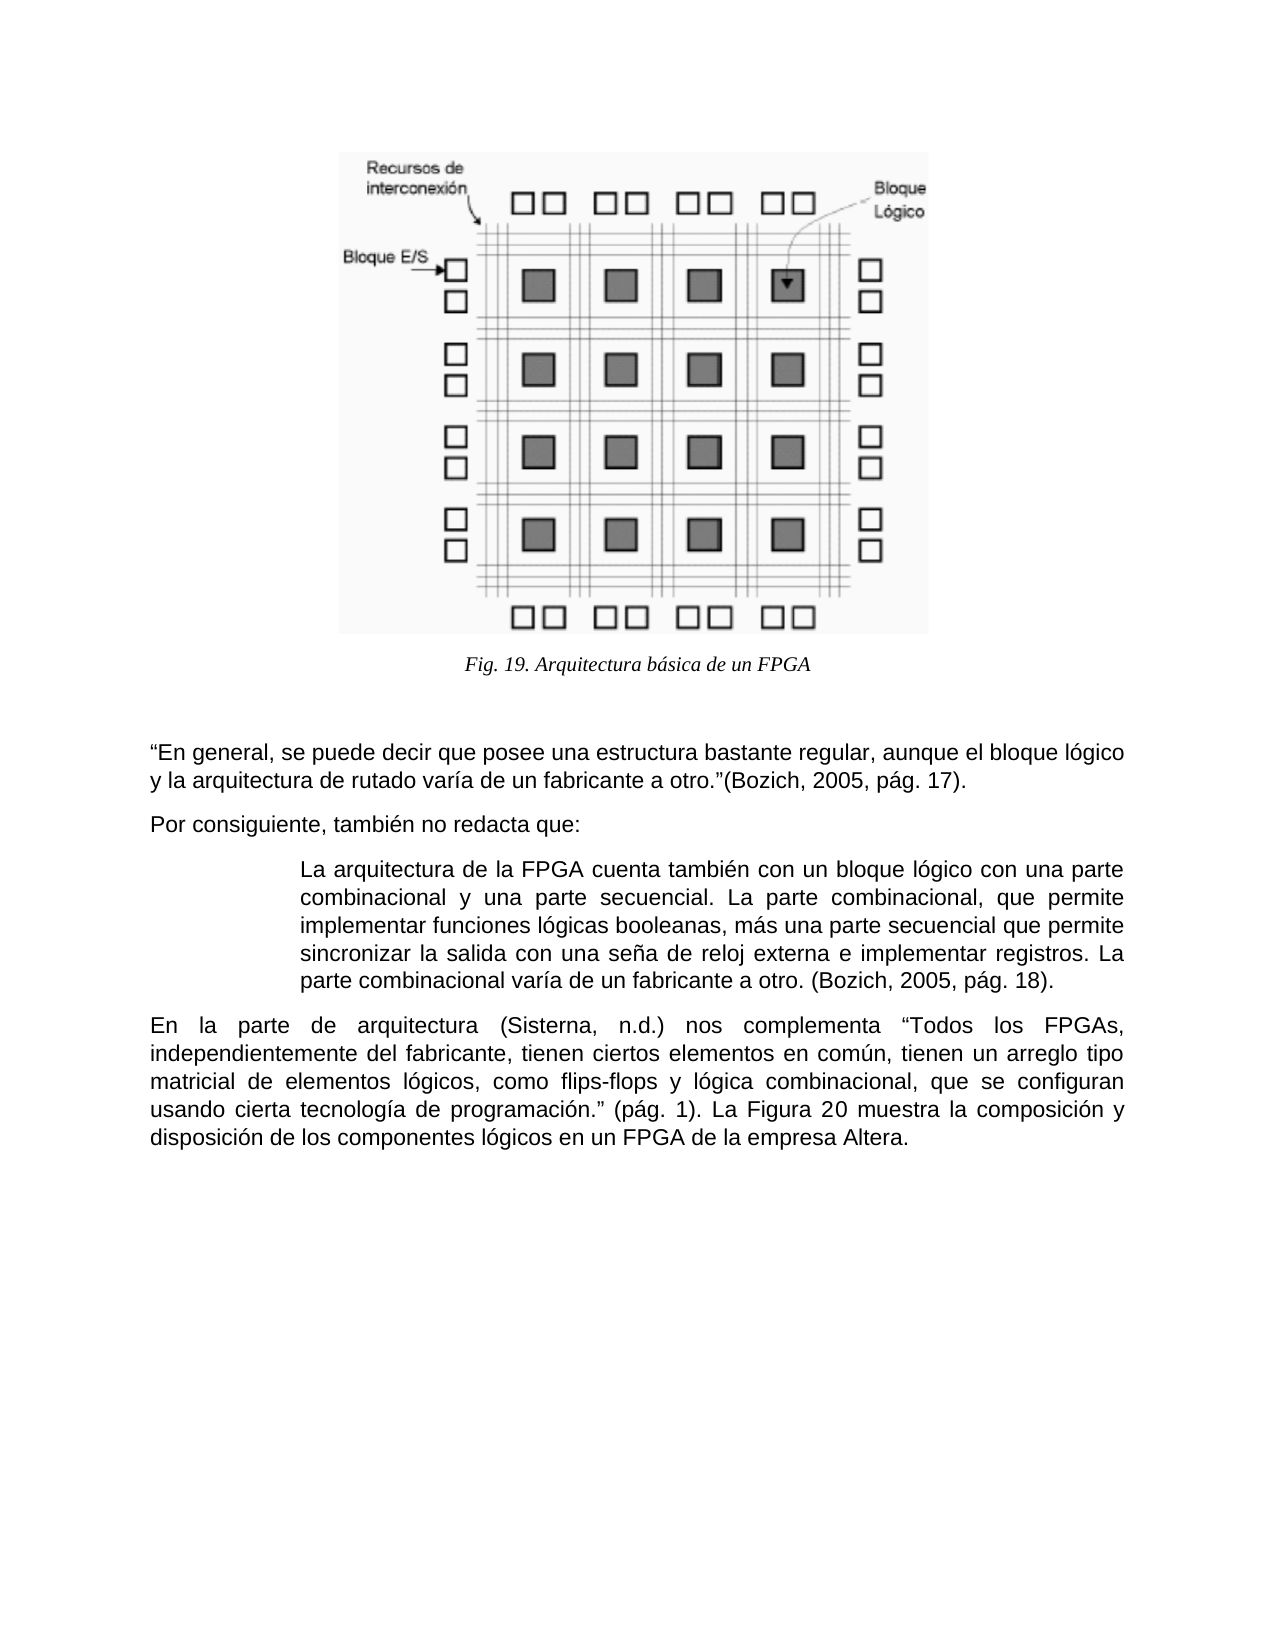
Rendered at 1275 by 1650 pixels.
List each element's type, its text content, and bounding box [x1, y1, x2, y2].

text Fig. 19. Arquitectura básica de un FPGA [150, 652, 1125, 676]
text “En general, se puede decir que posee una estructura bastante regular, aunque el bloque lógico y la arquitectura de rutado varía de un fabricante a otro.”. [150, 739, 1125, 793]
text Por consiguiente, también no redacta que: [150, 811, 1125, 837]
text En la parte de arquitectura nos complementa “Todos los FPGAs, independientemente del fabricante, tienen ciertos elementos en común, tienen un arreglo tipo matricial de elementos lógicos, como flips-flops y lógica combinacional, que se configuran usando cierta tecnología de programación.” (pág. 1). La Figura 20 muestra la composición y disposición de los componentes lógicos en un FPGA de la empresa Altera. [150, 1012, 1125, 1150]
text La arquitectura de la FPGA cuenta también con un bloque lógico con una parte combinacional y una parte secuencial. La parte combinacional, que permite implementar funciones lógicas booleanas, más una parte secuencial que permite sincronizar la salida con una seña de reloj externa e implementar registros. La parte combinacional varía de un fabricante a otro. . [300, 856, 1125, 994]
picture [338, 150, 937, 634]
